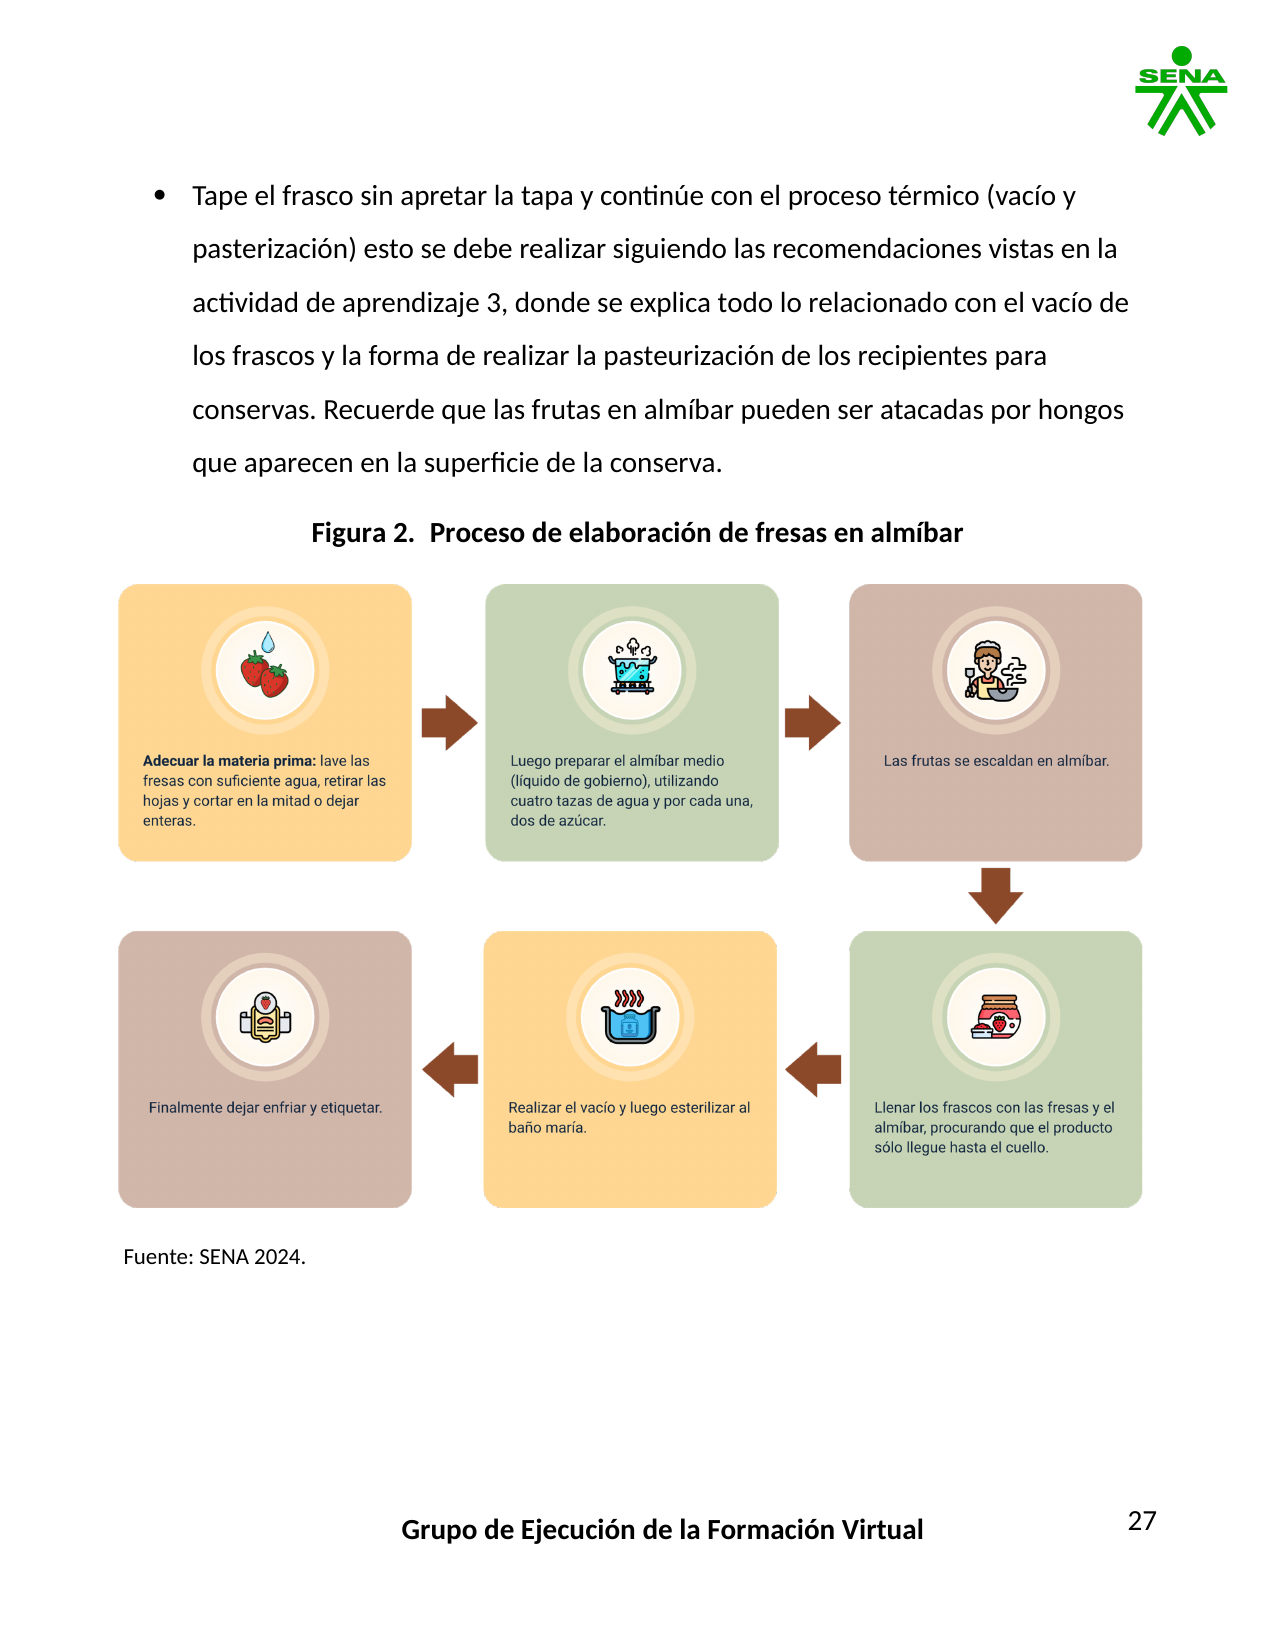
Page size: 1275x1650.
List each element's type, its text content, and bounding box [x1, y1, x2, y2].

picture [1135, 46, 1228, 136]
picture [118, 584, 1143, 1208]
text Proceso de elaboración de fresas en almíbar [118, 514, 1157, 550]
list Tape el frasco sin apretar la tapa y continúe con el proceso térmico (vacío y pasterización) esto se debe realizar siguiendo las recomendaciones vistas en la actividad de aprendizaje 3, donde se explica todo lo relacionado con el vacío de los frascos y la forma de realizar la pasteurización de los recipientes para conservas. Recuerde que las frutas en almíbar pueden ser atacadas por hongos que aparecen en la superficie de la conserva. [154, 177, 1157, 480]
text Fuente: SENA 2024. [118, 1242, 1157, 1270]
